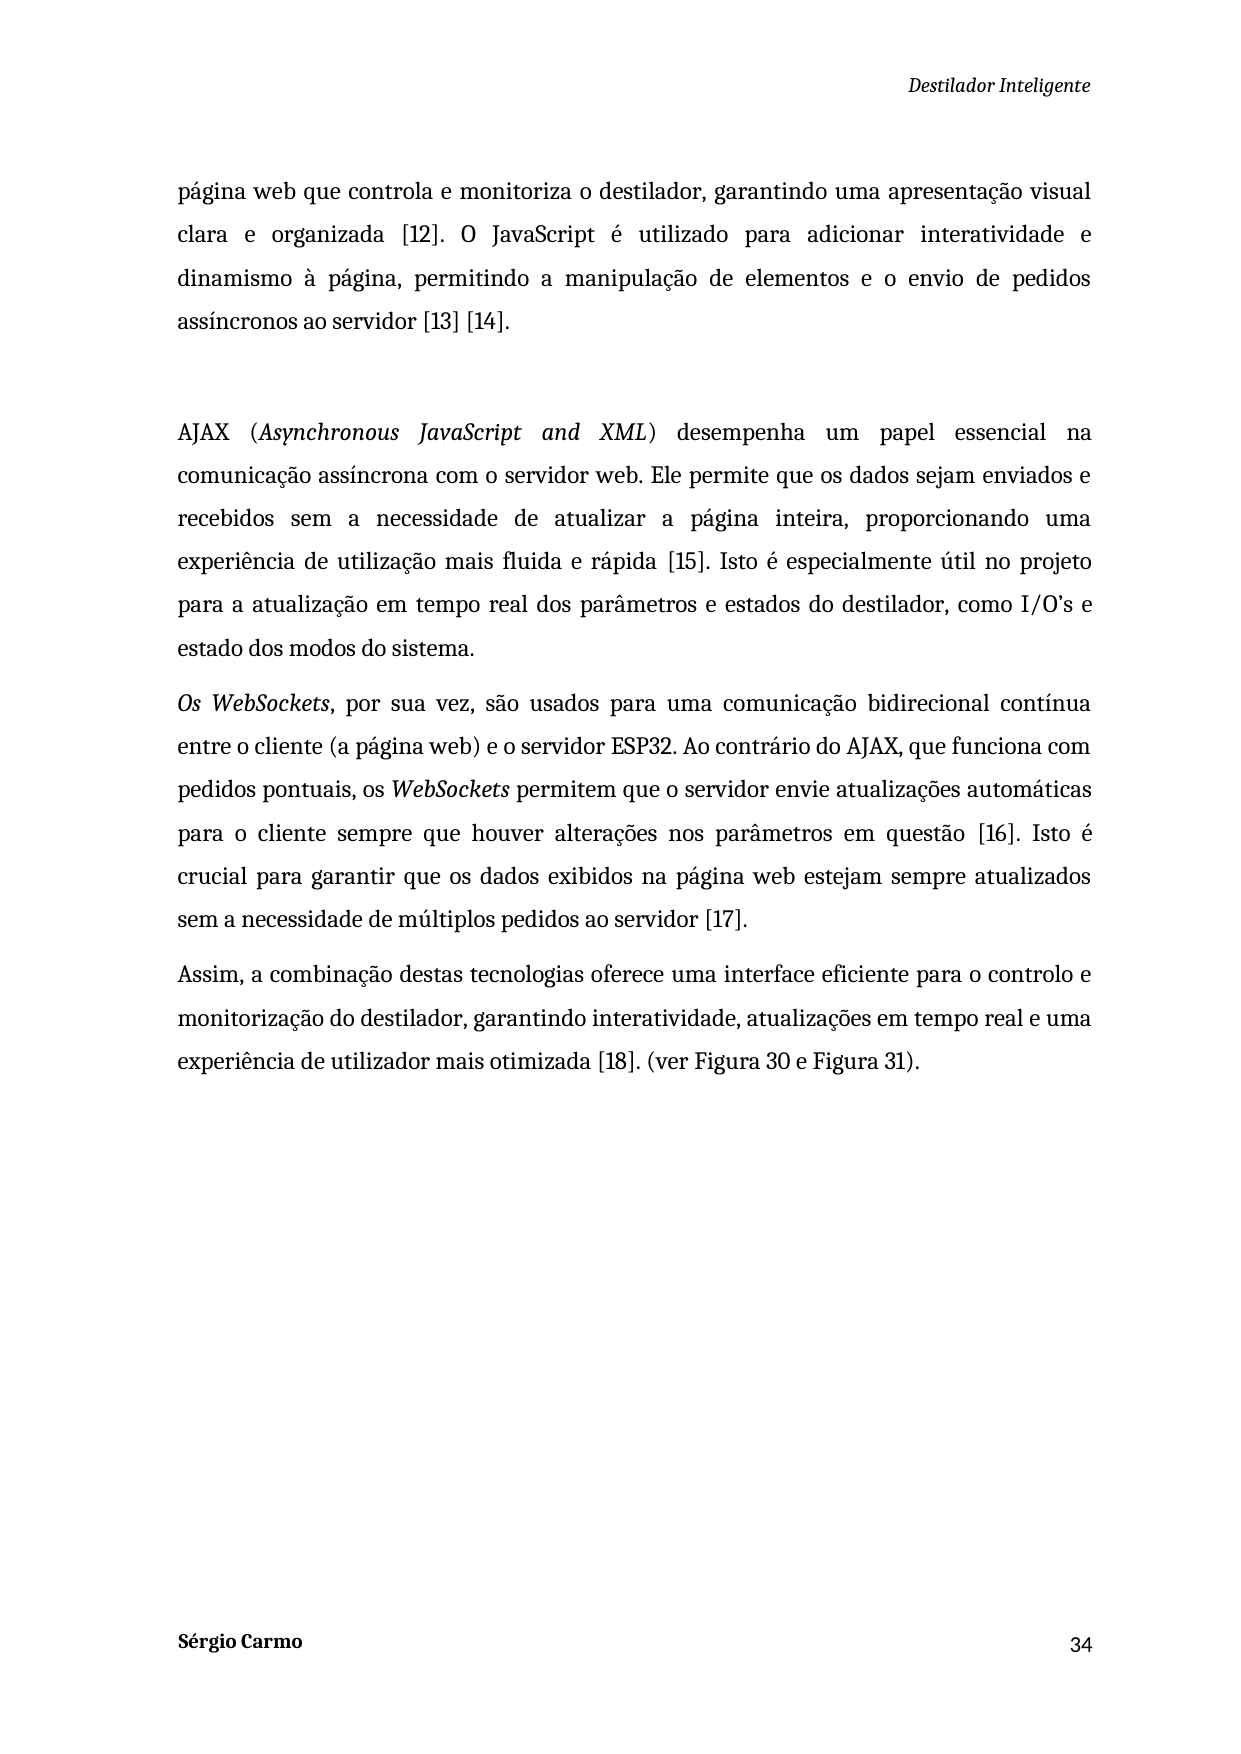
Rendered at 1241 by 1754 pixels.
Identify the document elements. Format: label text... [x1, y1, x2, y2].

text AJAX (Asynchronous JavaScript and XML) desempenha um papel essencial na comunicação assíncrona com o servidor web. Ele permite que os dados sejam enviados e recebidos sem a necessidade de atualizar a página inteira, proporcionando uma experiência de utilização mais fluida e rápida. Isto é especialmente útil no projeto para a atualização em tempo real dos parâmetros e estados do destilador, como I/O’s e estado dos modos do sistema. [177, 418, 1092, 662]
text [177, 177, 1092, 335]
text Assim, a combinação destas tecnologias oferece uma interface eficiente para o controlo e monitorização do destilador, garantindo interatividade, atualizações em tempo real e uma experiência de utilizador mais otimizada. (ver Figura 30 e Figura 31). [177, 960, 1092, 1075]
text Os WebSockets, por sua vez, são usados para uma comunicação bidirecional contínua entre o cliente (a página web) e o servidor ESP32. Ao contrário do AJAX, que funciona com pedidos pontuais, os WebSockets permitem que o servidor envie atualizações automáticas para o cliente sempre que houver alterações nos parâmetros em questão. Isto é crucial para garantir que os dados exibidos na página web estejam sempre atualizados sem a necessidade de múltiplos pedidos ao servidor. [177, 689, 1092, 933]
